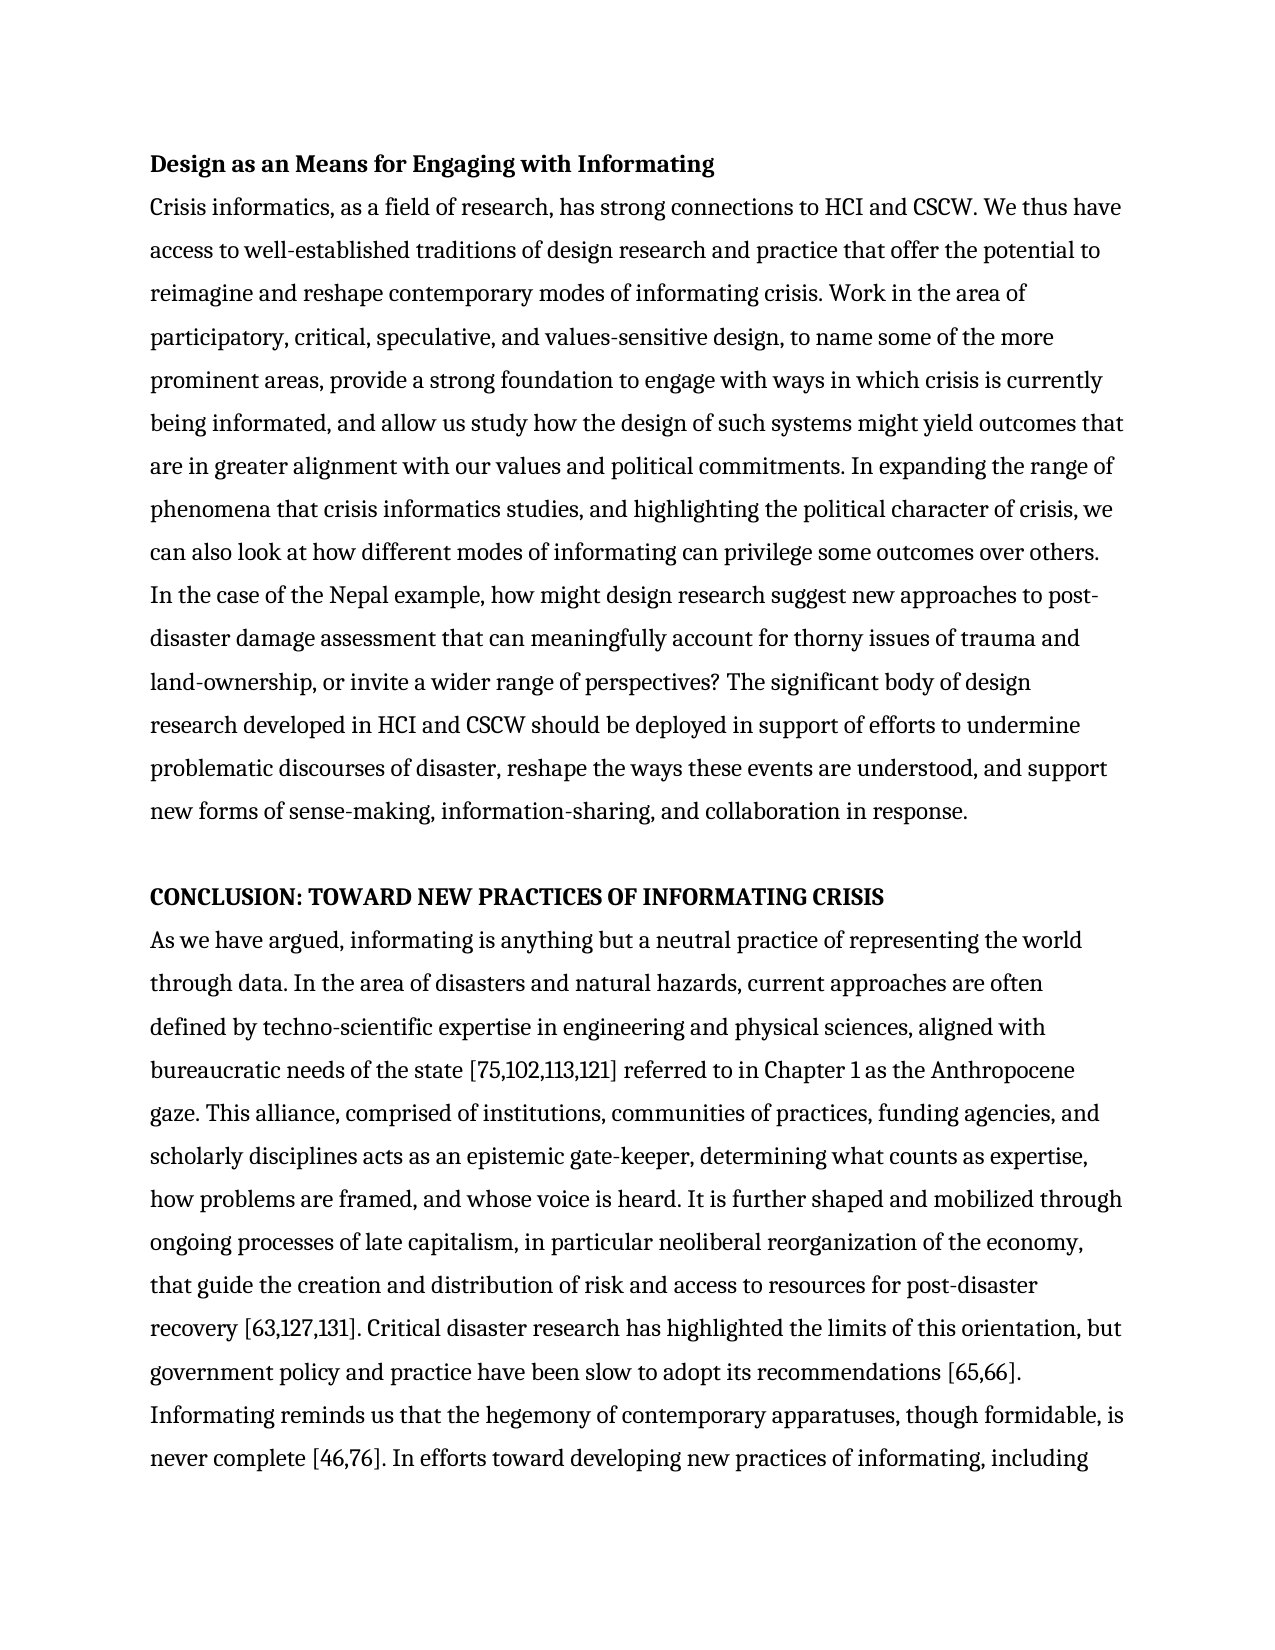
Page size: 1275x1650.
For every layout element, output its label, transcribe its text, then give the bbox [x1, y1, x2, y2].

text Crisis informatics, as a field of research, has strong connections to HCI and CSCW. We thus have access to well-established traditions of design research and practice that offer the potential to reimagine and reshape contemporary modes of informating crisis. Work in the area of participatory, critical, speculative, and values-sensitive design, to name some of the more prominent areas, provide a strong foundation to engage with ways in which crisis is currently being informated, and allow us study how the design of such systems might yield outcomes that are in greater alignment with our values and political commitments. In expanding the range of phenomena that crisis informatics studies, and highlighting the political character of crisis, we can also look at how different modes of informating can privilege some outcomes over others. In the case of the Nepal example, how might design research suggest new approaches to post-disaster damage assessment that can meaningfully account for thorny issues of trauma and land-ownership, or invite a wider range of perspectives? The significant body of design research developed in HCI and CSCW should be deployed in support of efforts to undermine problematic discourses of disaster, reshape the ways these events are understood, and support new forms of sense-making, information-sharing, and collaboration in response. [150, 193, 1125, 826]
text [150, 926, 1125, 1472]
text Design as an Means for Engaging with Informating [150, 150, 1125, 179]
text CONCLUSION: TOWARD NEW PRACTICES OF INFORMATING CRISIS [150, 883, 1125, 912]
